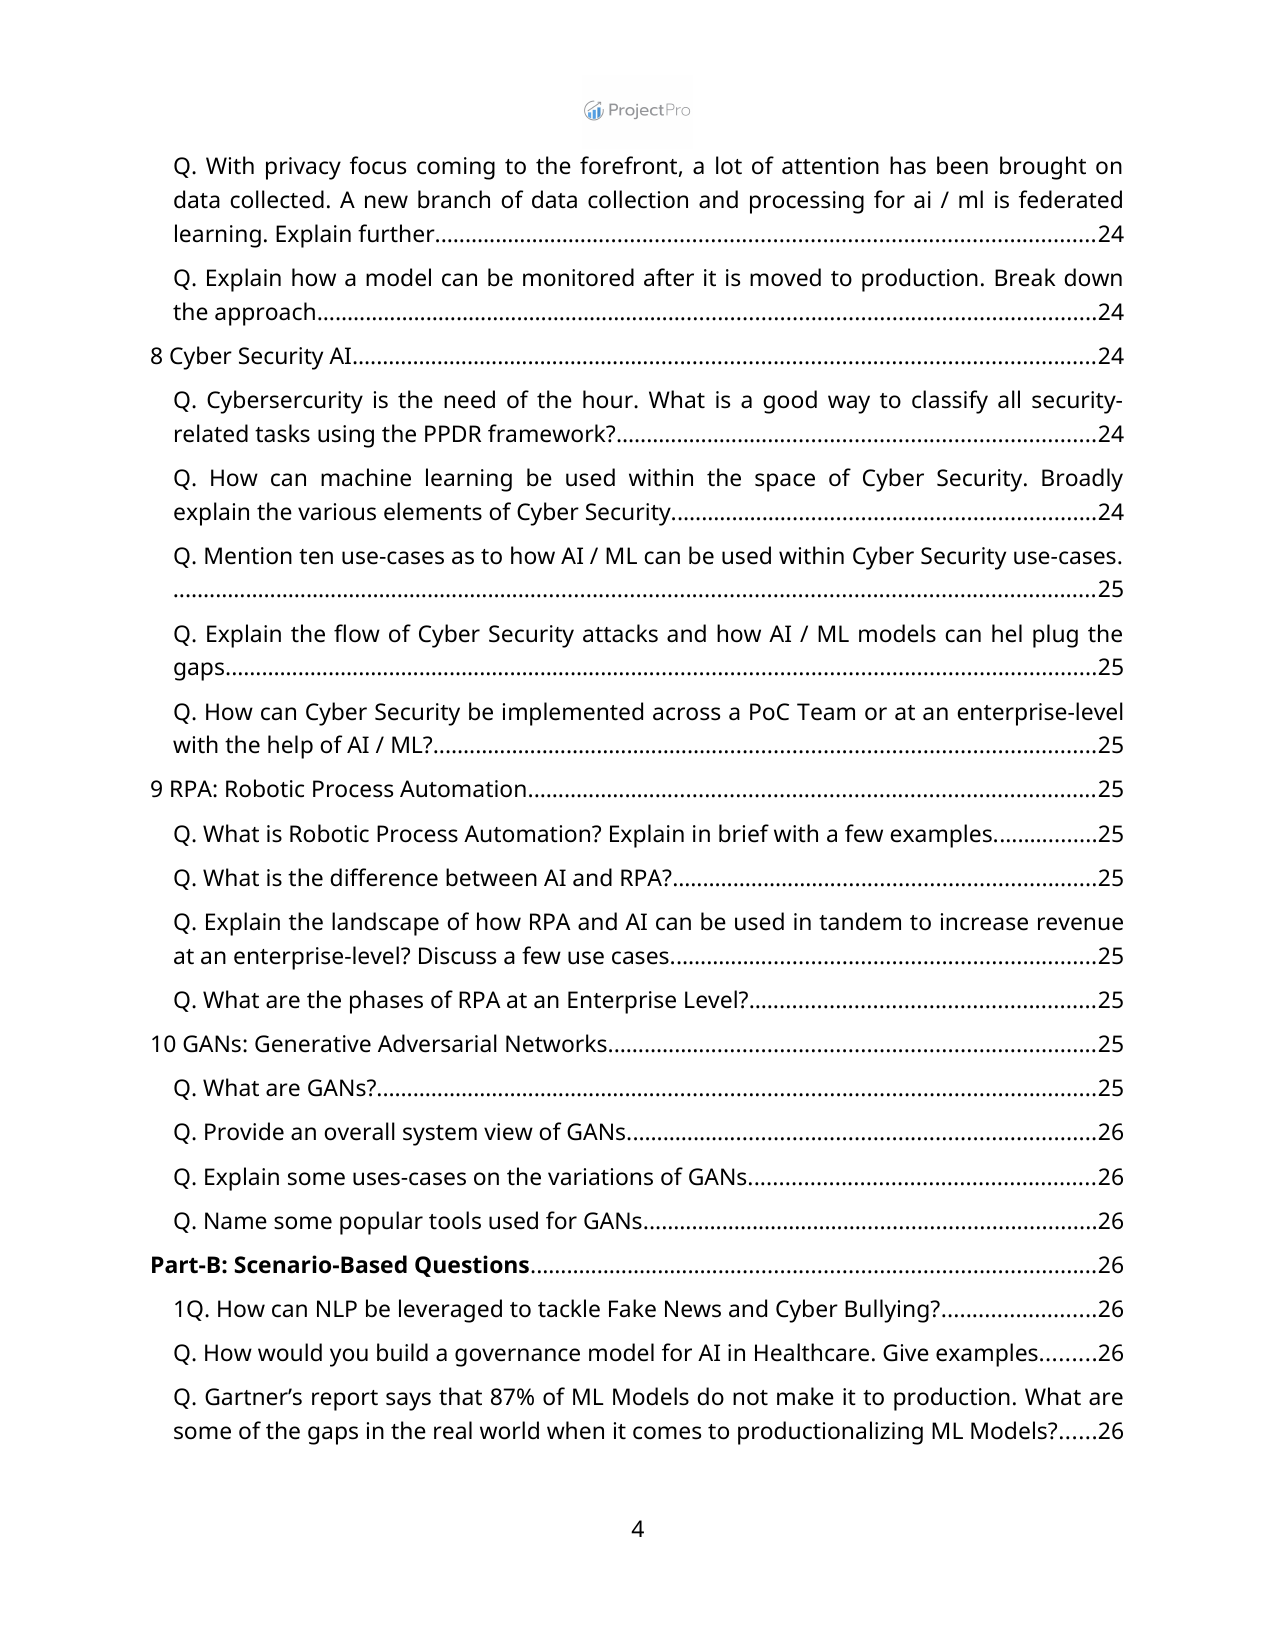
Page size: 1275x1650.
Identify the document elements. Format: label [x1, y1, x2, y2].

picture [582, 75, 693, 149]
